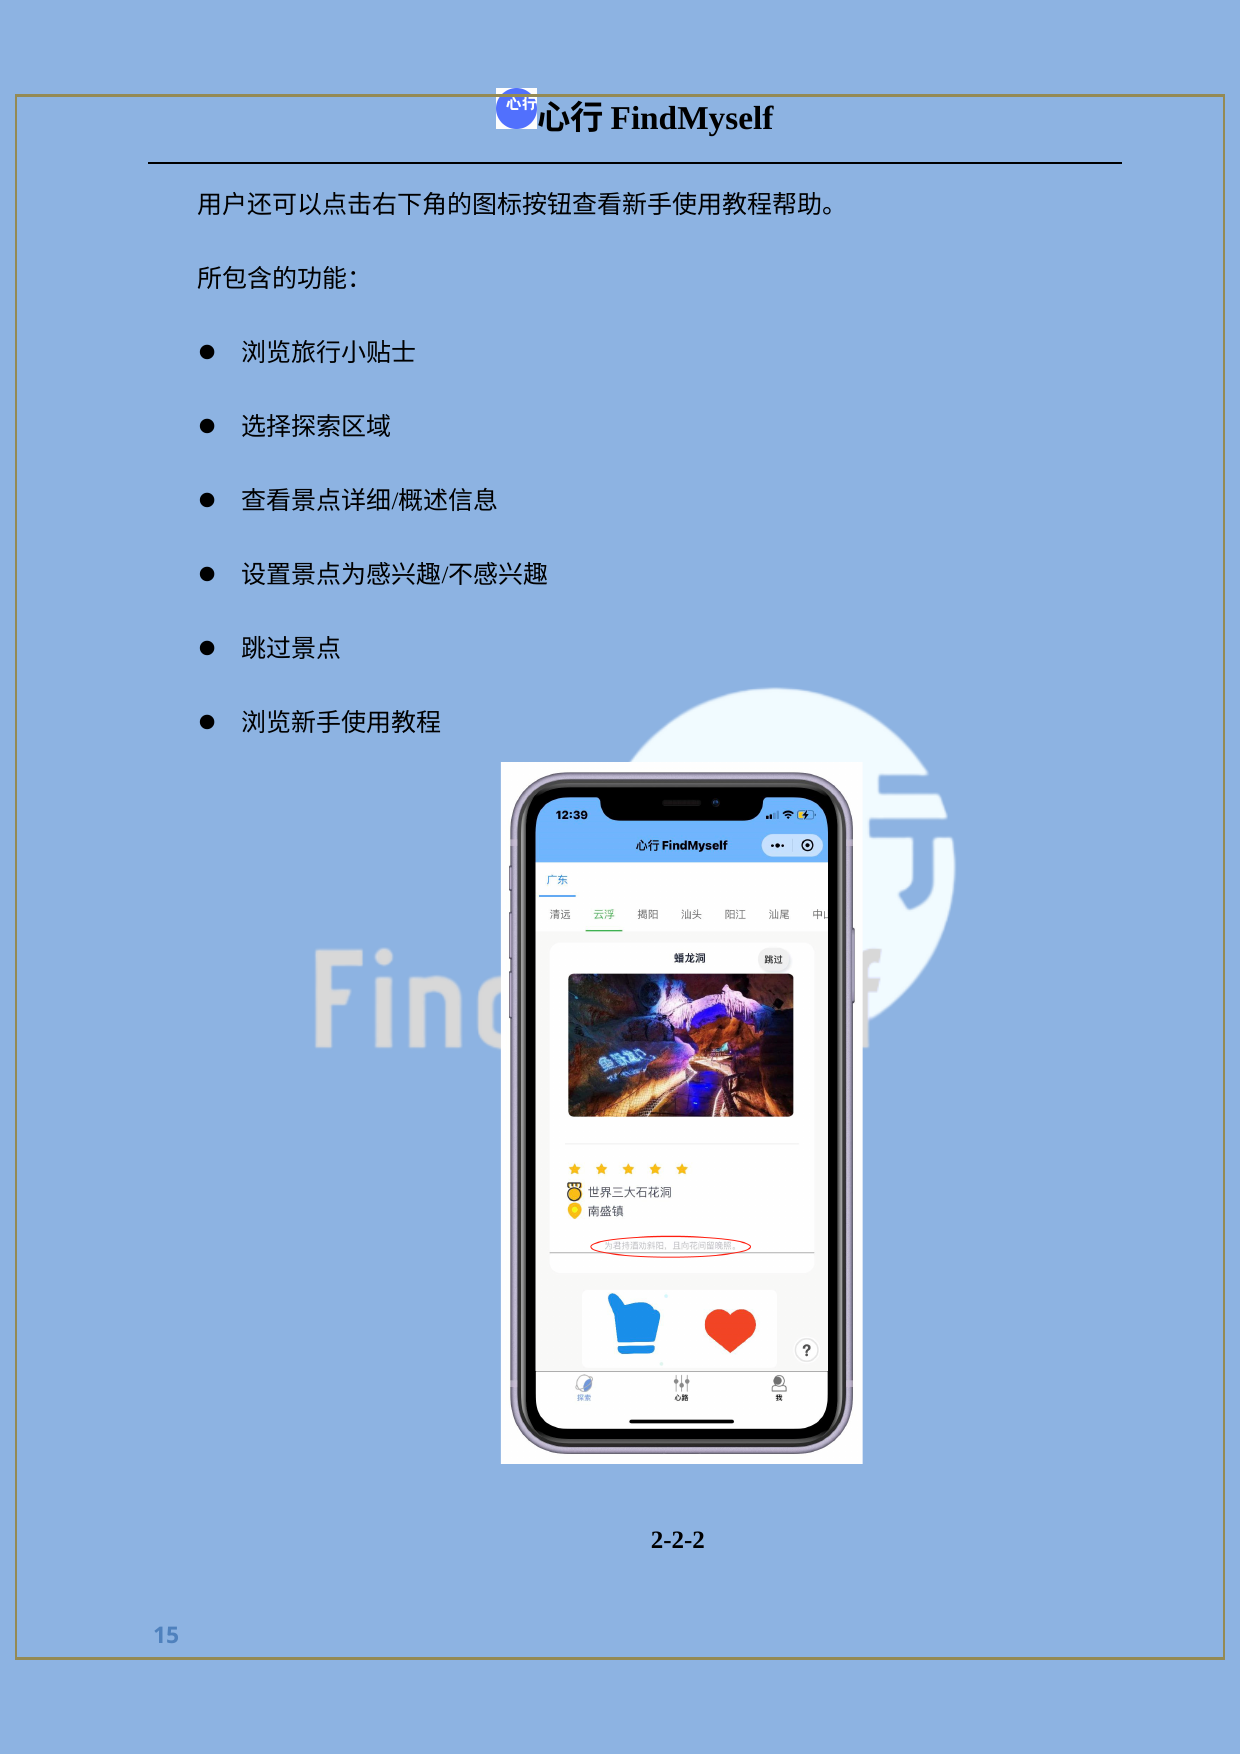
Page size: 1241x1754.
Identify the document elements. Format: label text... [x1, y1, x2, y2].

list 浏览旅行小贴士 [198, 318, 1122, 383]
text 所包含的功能： [148, 244, 1122, 309]
list 选择探索区域 [198, 392, 1122, 457]
list 浏览新手使用教程 [198, 688, 1122, 753]
picture [500, 762, 863, 1464]
picture [496, 88, 537, 94]
list 跳过景点 [198, 614, 1122, 679]
text 用户还可以点击右下角的图标按钮查看新手使用教程帮助。 [148, 170, 1122, 235]
picture [496, 97, 537, 129]
list 设置景点为感兴趣/不感兴趣 [198, 540, 1122, 605]
list 查看景点详细/概述信息 [198, 466, 1122, 531]
